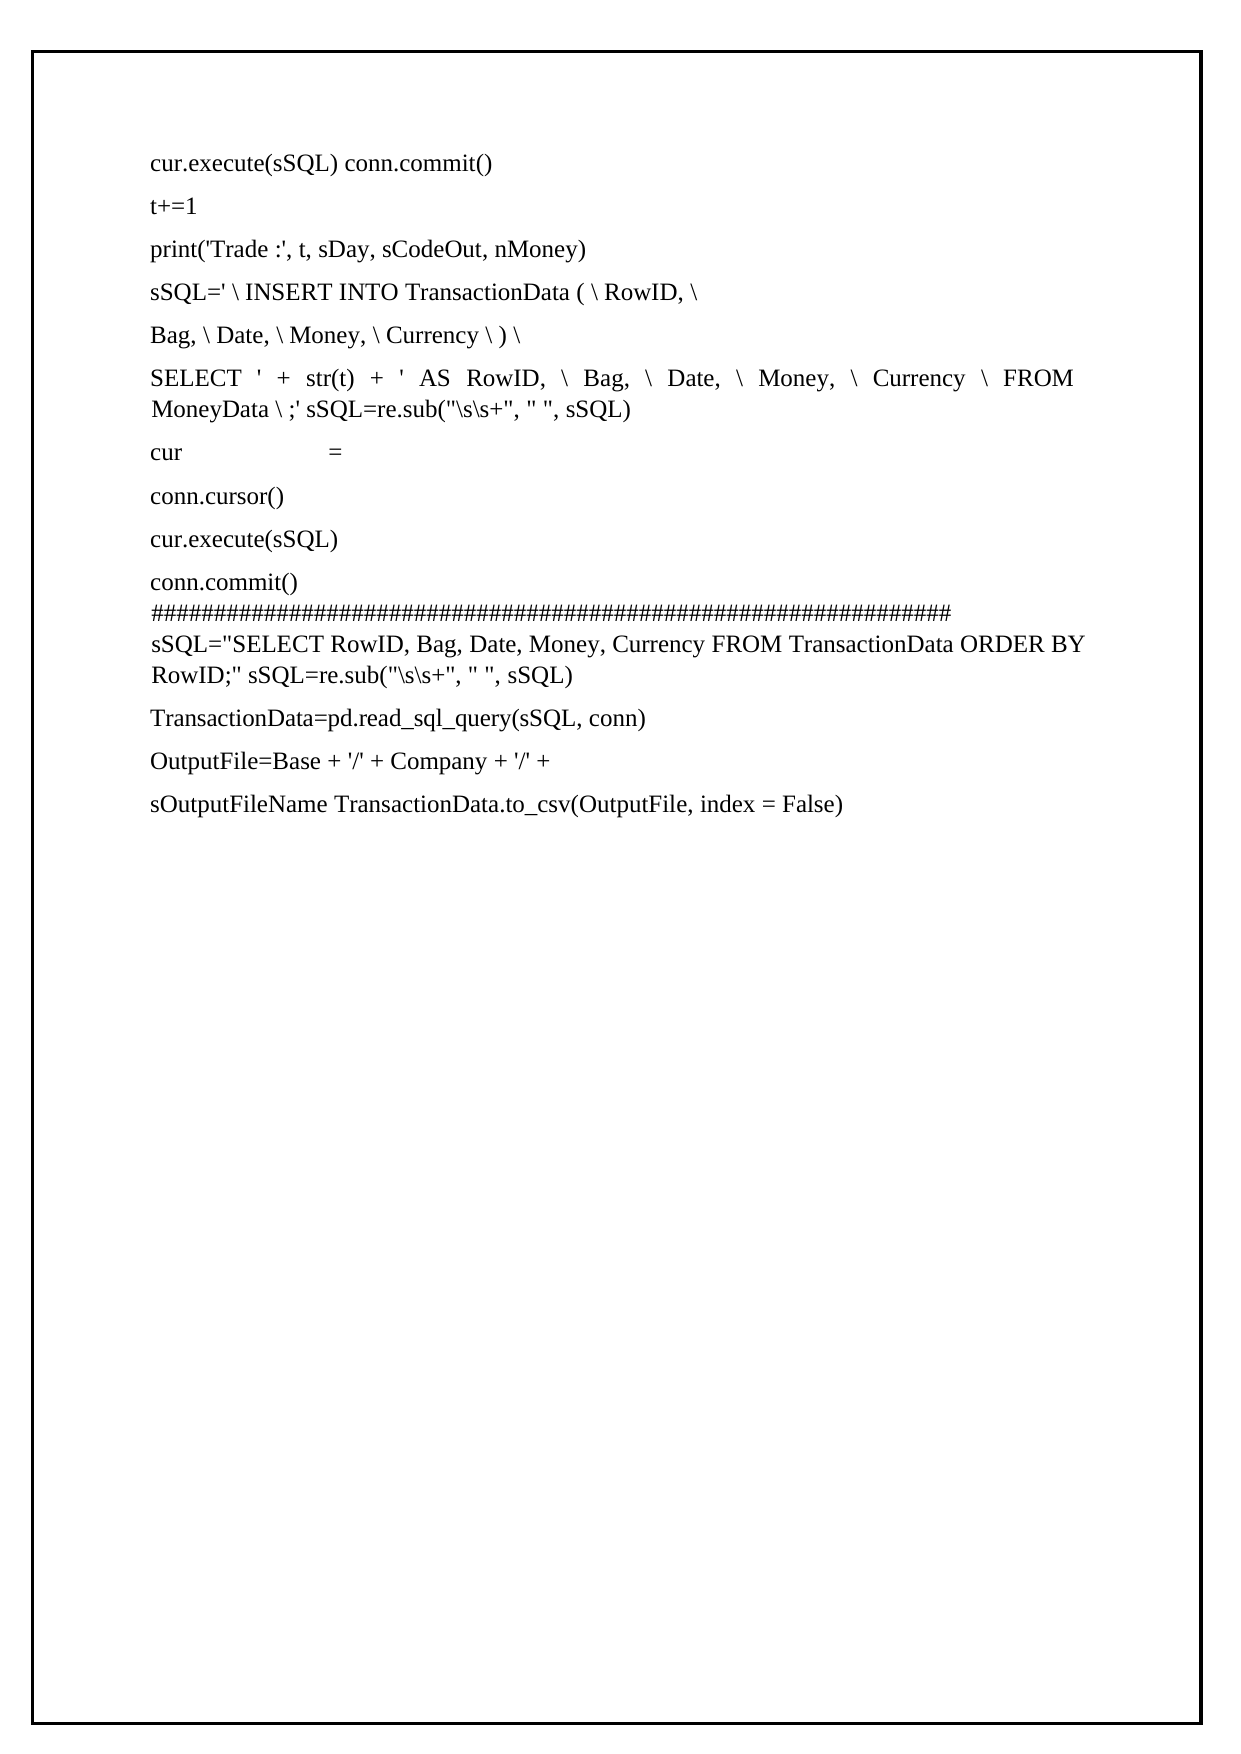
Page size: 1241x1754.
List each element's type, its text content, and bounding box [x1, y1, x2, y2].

text sOutputFileName TransactionData.to_csv(OutputFile, index = False) [150, 789, 1199, 818]
text ################################################################ [151, 599, 1199, 627]
text cur.execute(sSQL) conn.commit() t+=1 [150, 148, 492, 220]
text SELECT ' + str(t) + ' AS RowID, \ Bag, \ Date, \ Money, \ Currency \ FROM MoneyData \ ;' sSQL=re.sub("\s\s+", " ", sSQL) [150, 363, 1076, 423]
text cur = conn.cursor() cur.execute(sSQL) conn.commit() [150, 426, 342, 599]
text TransactionData=pd.read_sql_query(sSQL, conn) OutputFile=Base + '/' + Company + '/' + [150, 703, 647, 775]
text print('Trade :', t, sDay, sCodeOut, nMoney) [150, 234, 1199, 263]
text sSQL="SELECT RowID, Bag, Date, Money, Currency FROM TransactionData ORDER BY RowID;" sSQL=re.sub("\s\s+", " ", sSQL) [151, 629, 1088, 689]
text sSQL=' \ INSERT INTO TransactionData ( \ RowID, \ Bag, \ Date, \ Money, \ Currency \ ) \ [150, 277, 722, 349]
